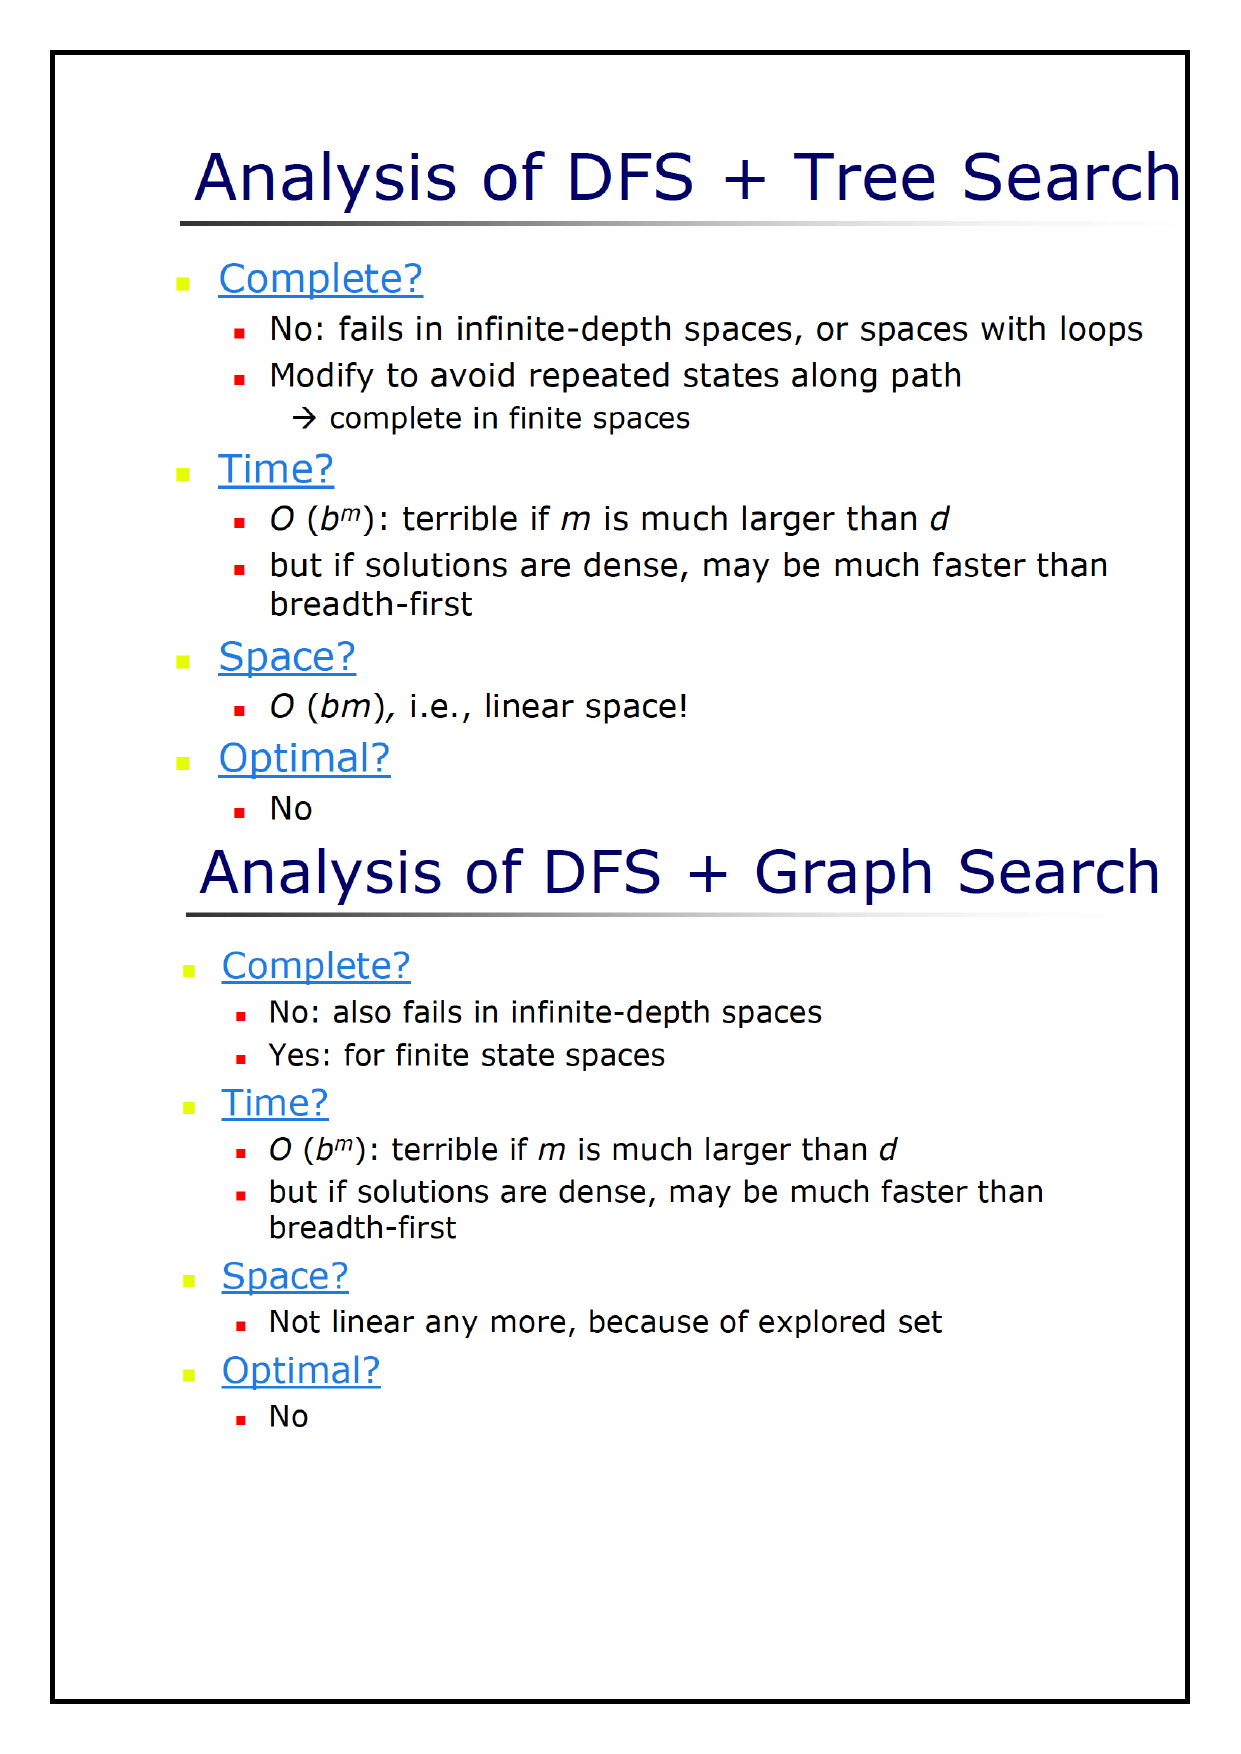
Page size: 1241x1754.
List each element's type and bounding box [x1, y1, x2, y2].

picture [150, 150, 1185, 1436]
